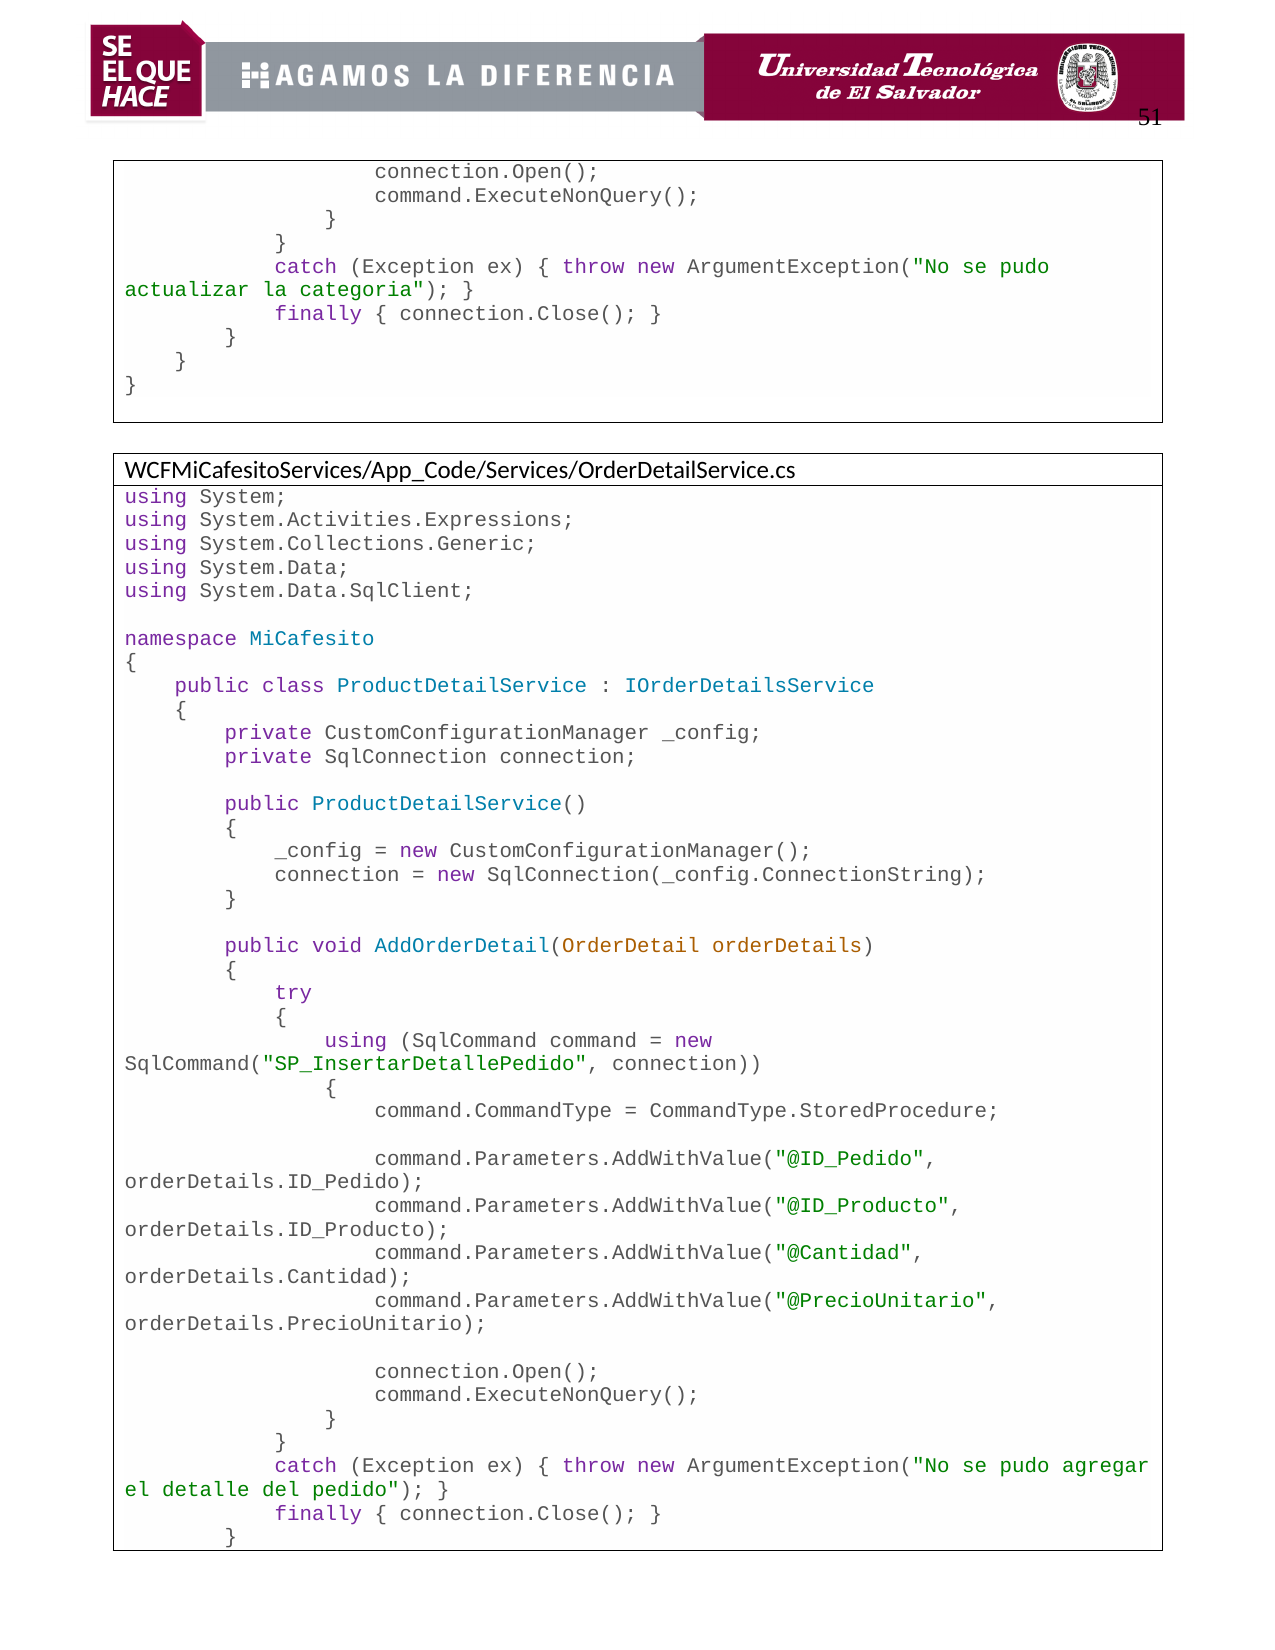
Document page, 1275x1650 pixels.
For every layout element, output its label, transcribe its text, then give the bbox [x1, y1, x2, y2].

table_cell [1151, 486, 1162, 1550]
table_header WCFMiCafesitoServices/App_Code/Services/OrderDetailService.cs [114, 454, 1162, 485]
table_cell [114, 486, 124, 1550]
picture [75, 12, 1194, 139]
